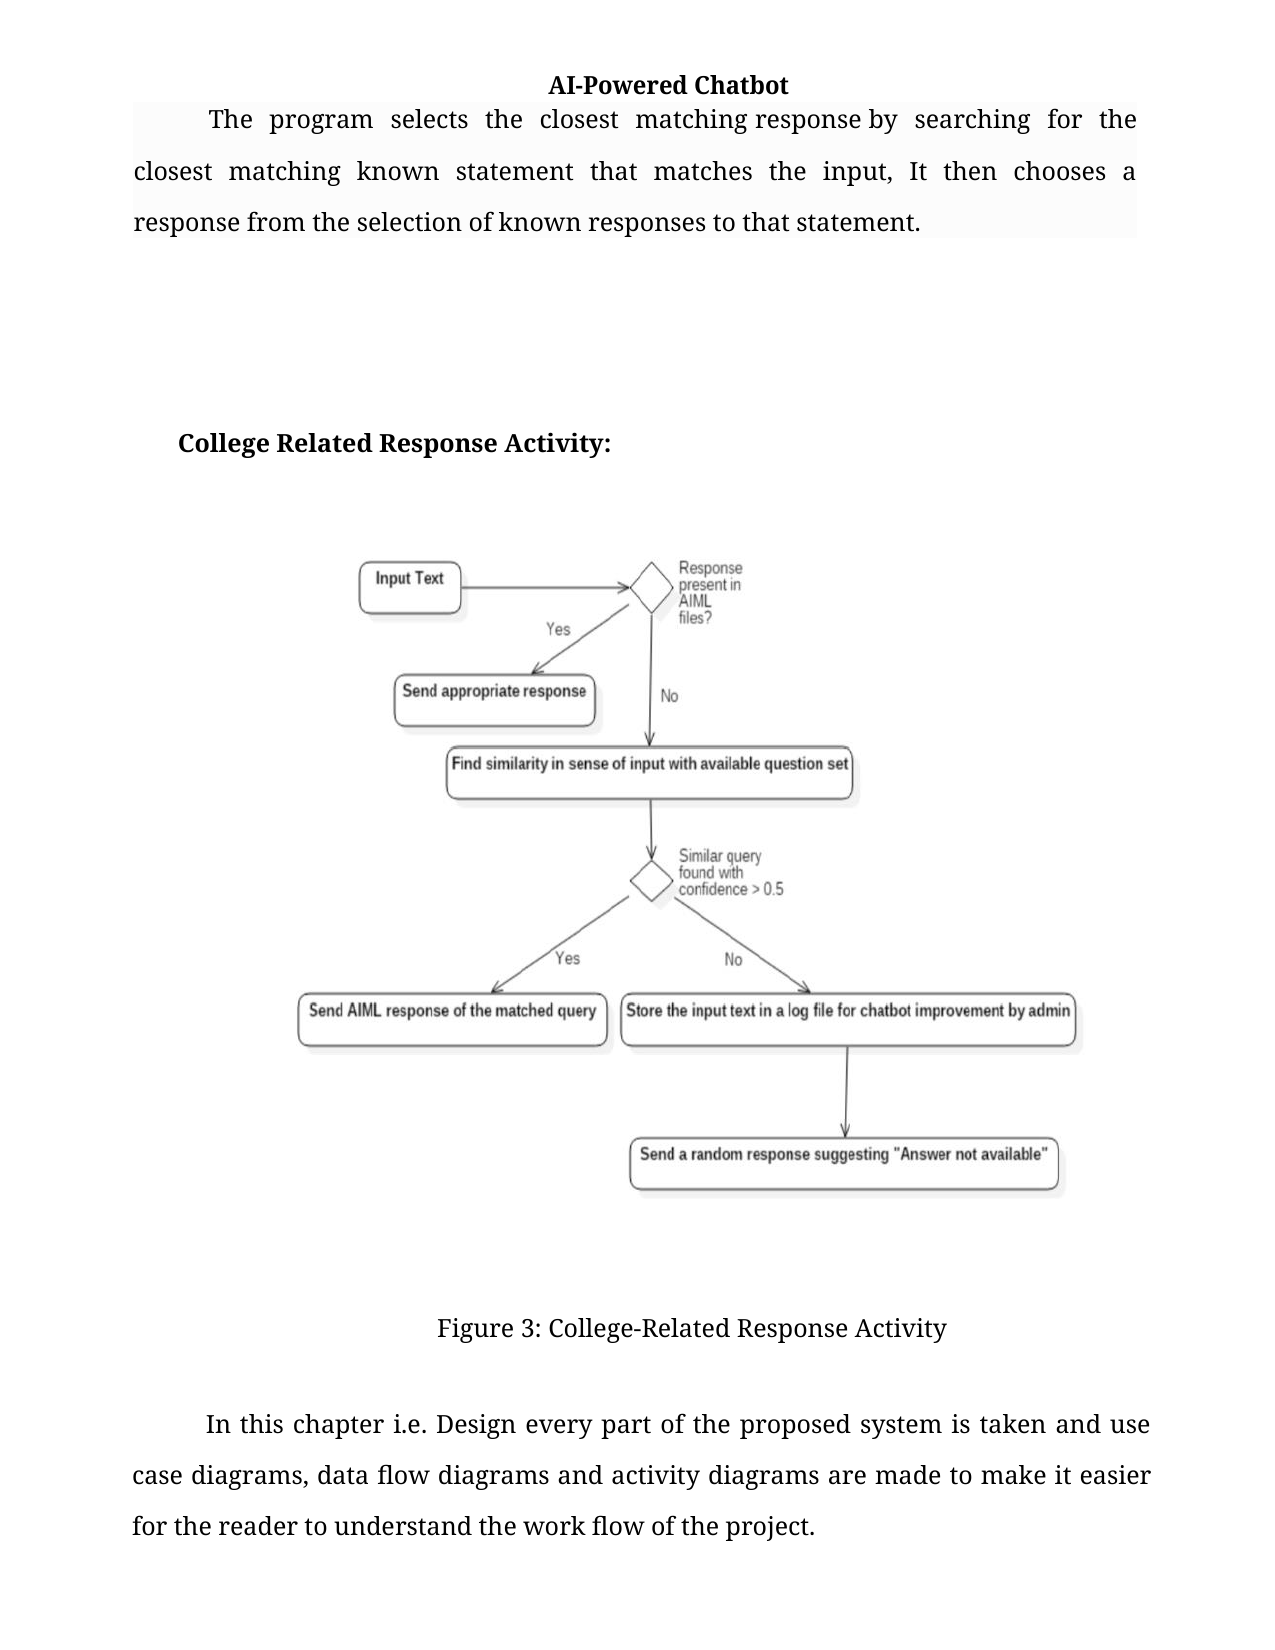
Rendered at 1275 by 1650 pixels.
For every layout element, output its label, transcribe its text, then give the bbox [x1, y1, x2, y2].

text The program selects the closest matching response by searching for the closest matching known statement that matches the input, It then chooses a response from the selection of known responses to that statement. [133, 102, 1137, 238]
text College Related Response Activity: [178, 426, 1275, 460]
